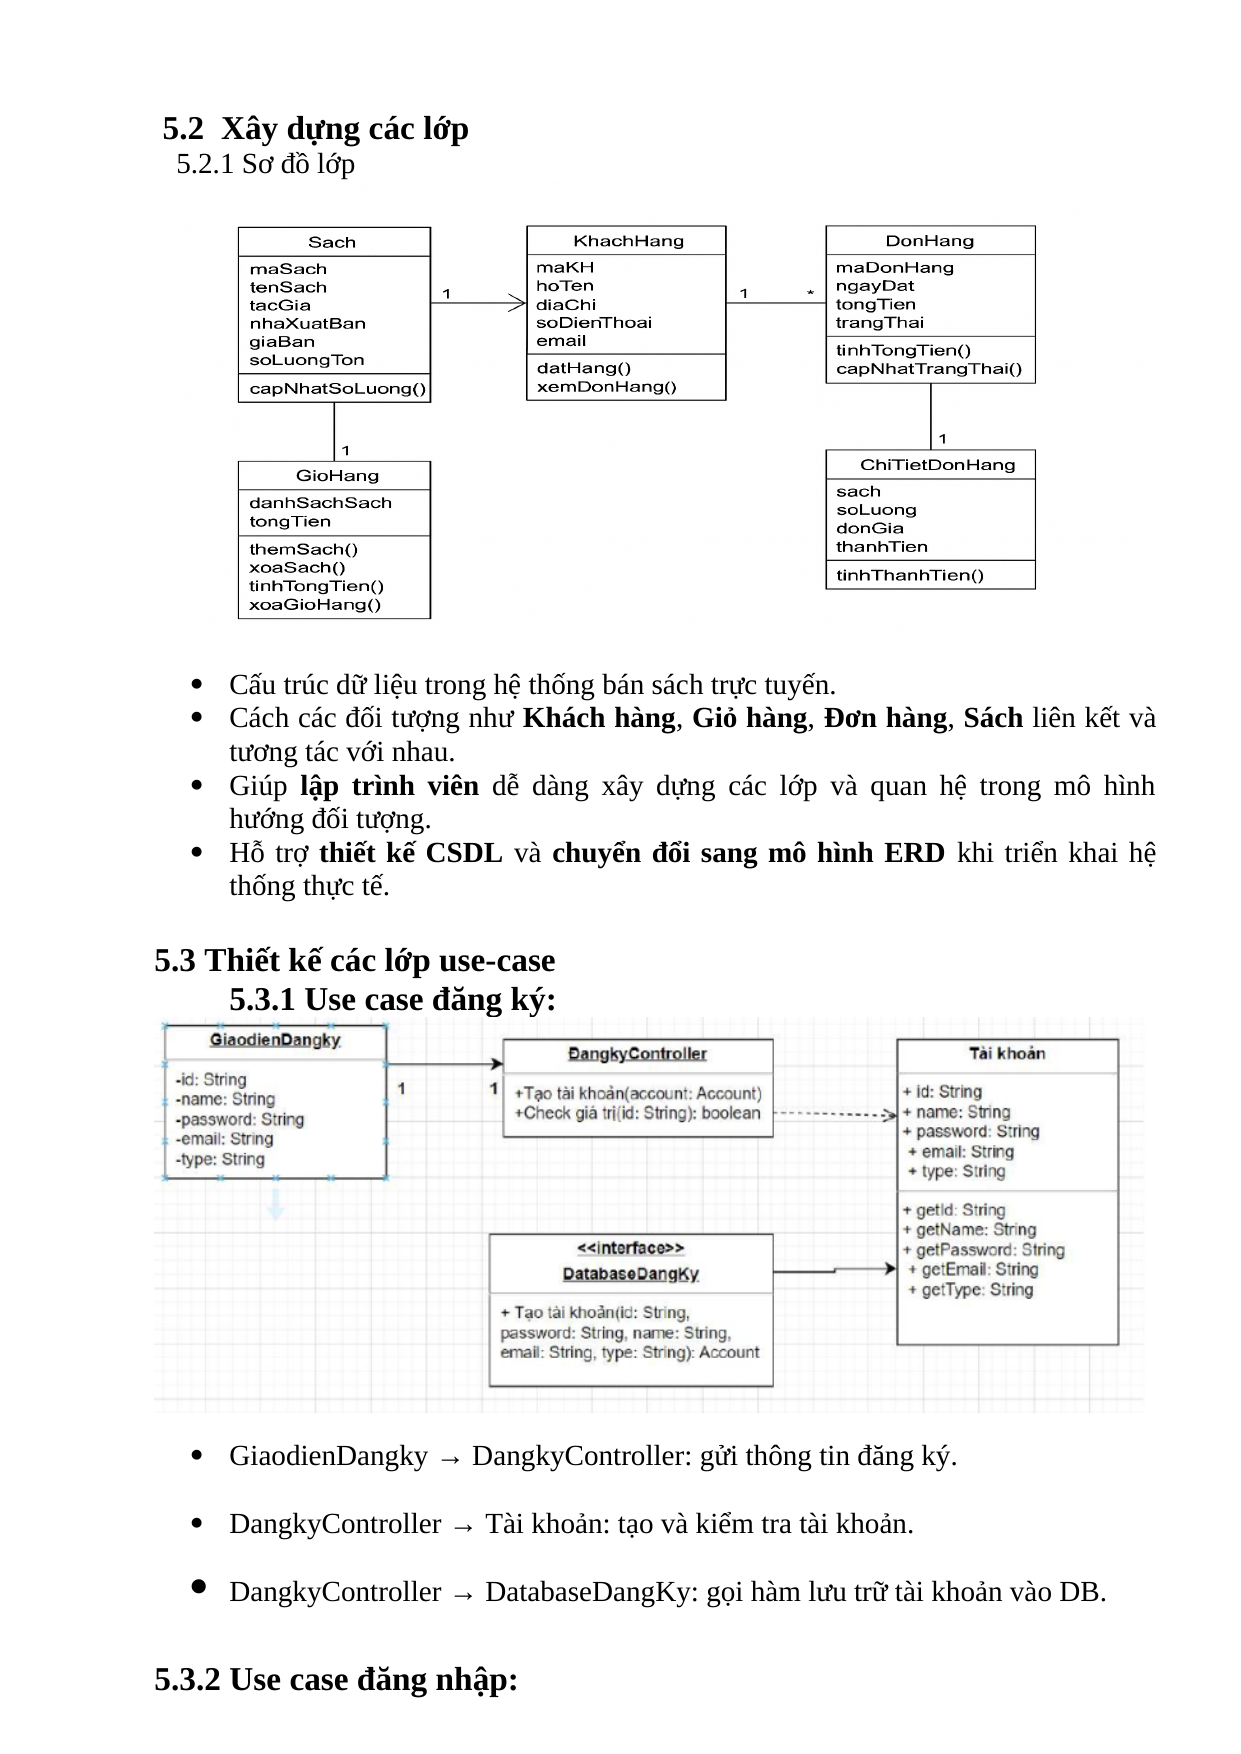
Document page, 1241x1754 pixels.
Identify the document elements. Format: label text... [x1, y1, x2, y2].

list Hỗ trợ thiết kế CSDL và chuyển đổi sang mô hình ERD khi triển khai hệ thống thực tế. [192, 835, 1157, 902]
list DangkyController → DatabaseDangKy: gọi hàm lưu trữ tài khoản vào DB. [192, 1573, 1157, 1611]
text 5.3.2 Use case đăng nhập: [154, 1659, 1157, 1697]
text 5.3 Thiết kế các lớp use-case [154, 940, 1157, 979]
text 5.3.1 Use case đăng ký: [154, 979, 1157, 1017]
list Cấu trúc dữ liệu trong hệ thống bán sách trực tuyến. [192, 667, 1157, 701]
list DangkyController → Tài khoản: tạo và kiểm tra tài khoản. [192, 1506, 1157, 1539]
picture [154, 180, 1158, 634]
text 5.2.1 Sơ đồ lớp [154, 147, 1157, 180]
list GiaodienDangky → DangkyController: gửi thông tin đăng ký. [192, 1438, 1157, 1472]
list Cách các đối tượng như Khách hàng, Giỏ hàng, Đơn hàng, Sách liên kết và tương tác với nhau. [192, 701, 1157, 768]
list Giúp lập trình viên dễ dàng xây dựng các lớp và quan hệ trong mô hình hướng đối tượng. [192, 768, 1157, 835]
picture [154, 1017, 1158, 1413]
text 5.2 Xây dựng các lớp [154, 108, 1157, 147]
